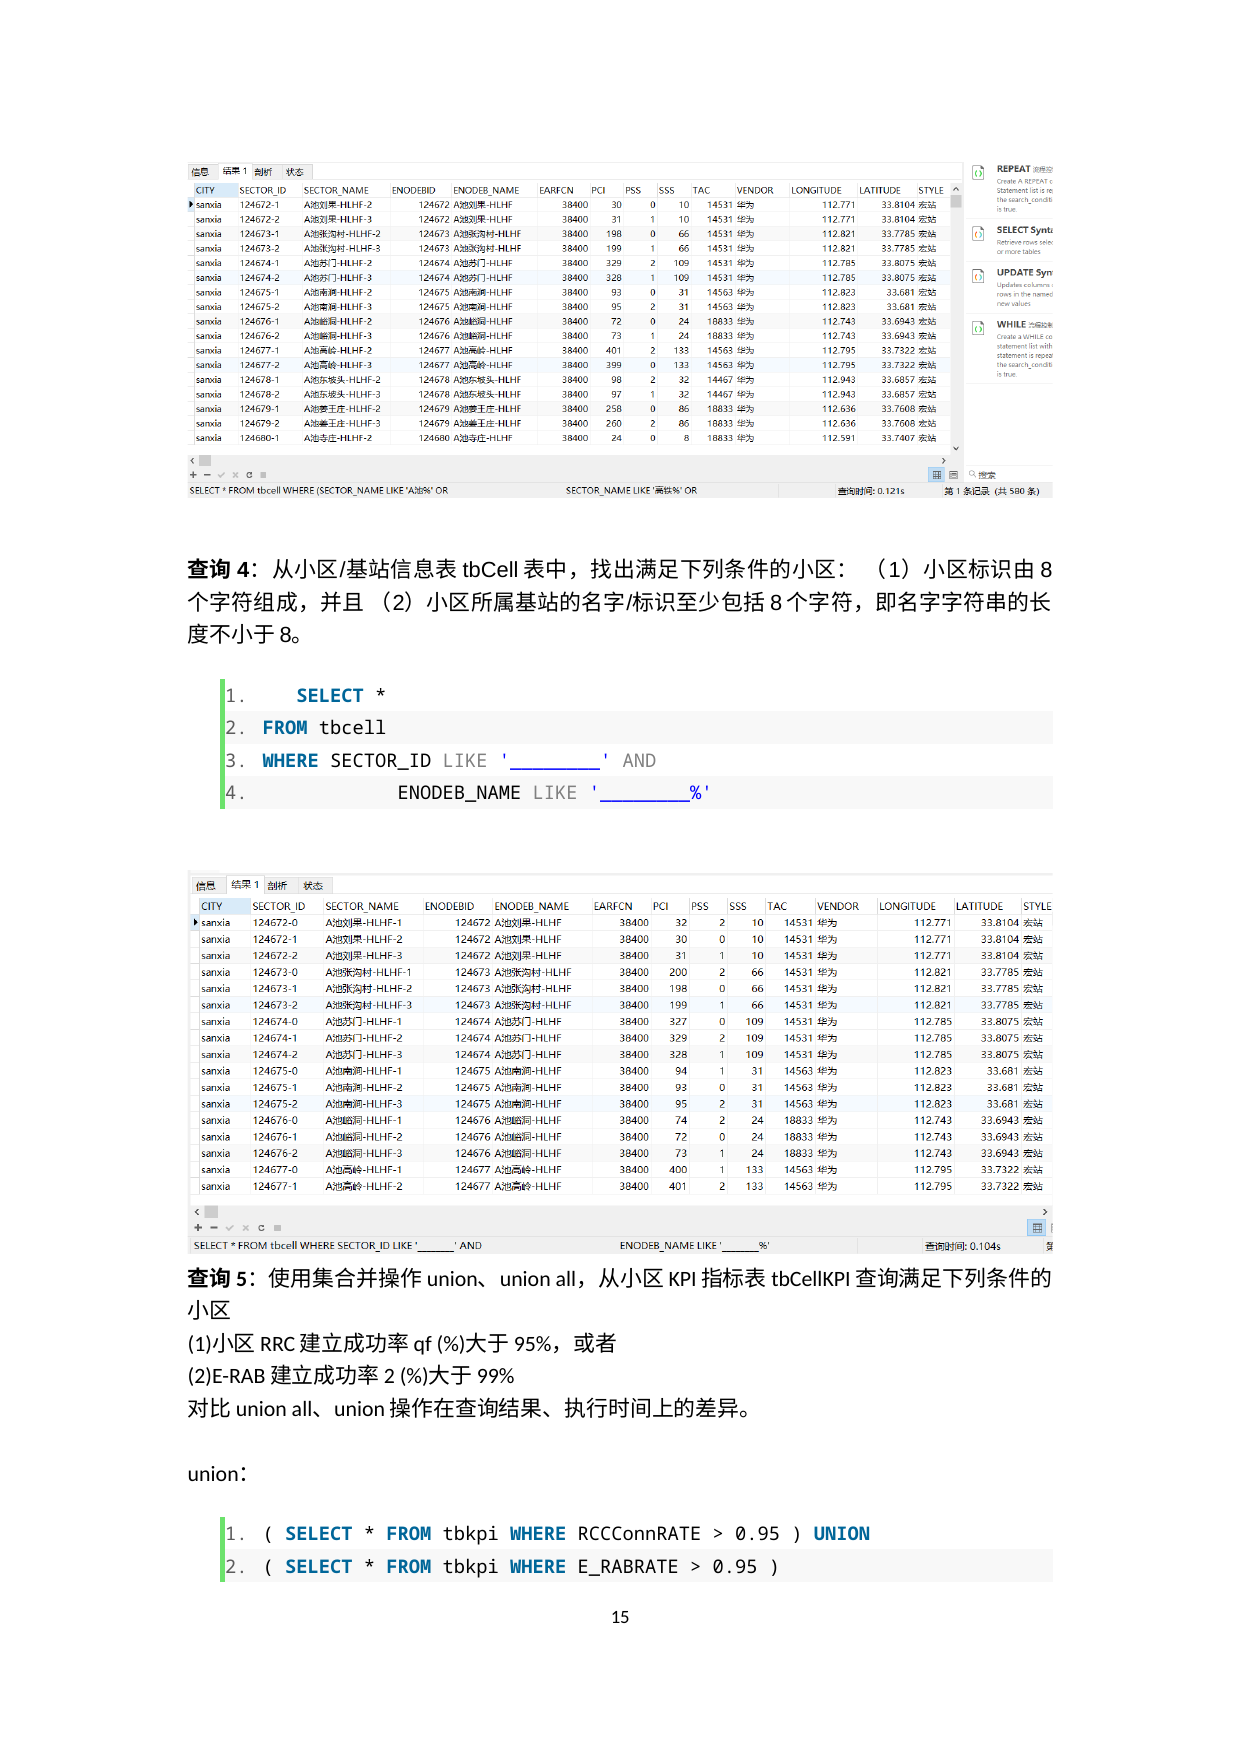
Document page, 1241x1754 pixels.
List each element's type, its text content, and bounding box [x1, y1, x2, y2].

text 查询4：从小区/基站信息表tbCell表中，找出满足下列条件的小区： （1）小区标识由8个字符组成，并且 （2）小区所属基站的名字/标识至少包括8个字符，即名字字符串的长度不小于8。 [187, 552, 1053, 649]
list WHERE SECTOR_ID LIKE '________' AND [225, 744, 1053, 776]
text 对比union all、union操作在查询结果、执行时间上的差异。 [187, 1390, 1053, 1423]
picture [187, 162, 1053, 498]
text 查询5：使用集合并操作union、union all，从小区KPI指标表tbCellKPI查询满足下列条件的小区 [187, 1260, 1053, 1325]
picture [187, 870, 1053, 1254]
list ( SELECT * FROM tbkpi WHERE E_RABRATE > 0.95 ) [225, 1549, 1053, 1582]
text union： [187, 1455, 1053, 1488]
list ( SELECT * FROM tbkpi WHERE RCCConnRATE > 0.95 ) UNION [225, 1517, 1053, 1549]
list FROM tbcell [225, 711, 1053, 744]
list ENODEB_NAME LIKE '________%' [225, 776, 1053, 809]
list SELECT * [225, 679, 1053, 711]
text (1)小区RRC建立成功率qf (%)大于95%，或者 [187, 1325, 1053, 1358]
text (2)E-RAB建立成功率2 (%)大于99% [187, 1358, 1053, 1390]
